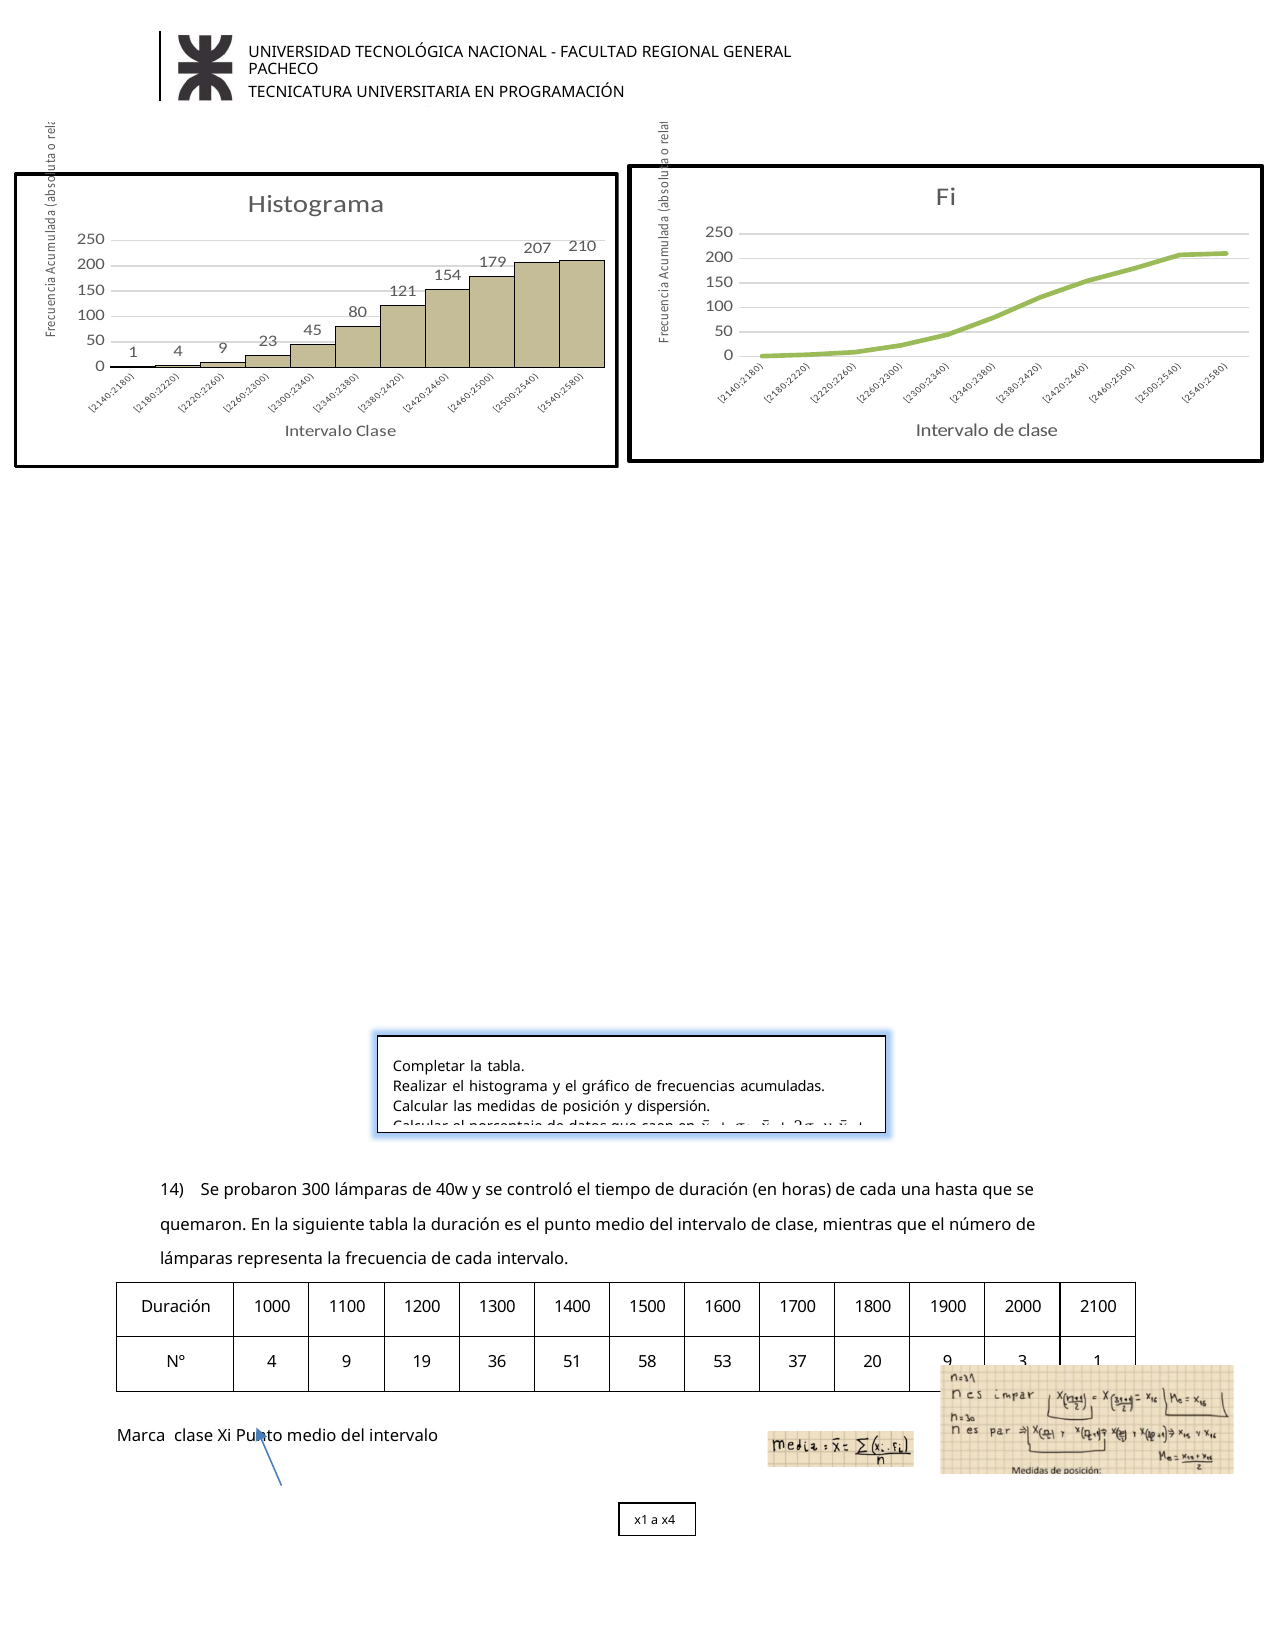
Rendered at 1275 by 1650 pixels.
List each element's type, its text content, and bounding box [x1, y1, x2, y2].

table_cell 19 [385, 1337, 459, 1391]
table_header 1500 [610, 1283, 684, 1336]
table_header 1700 [760, 1283, 834, 1336]
table_cell 53 [685, 1337, 759, 1391]
table_cell 4 [234, 1337, 308, 1391]
table_cell 51 [535, 1337, 609, 1391]
table_cell 36 [460, 1337, 534, 1391]
table_header 1800 [835, 1283, 909, 1336]
table_cell 3 [985, 1337, 1059, 1365]
table_header 1000 [234, 1283, 308, 1336]
picture [177, 32, 235, 101]
table_cell 37 [760, 1337, 834, 1391]
table_cell 9 [910, 1337, 984, 1391]
table_cell 20 [835, 1337, 909, 1391]
table_header 2100 [1061, 1283, 1135, 1336]
table_header 2000 [985, 1283, 1059, 1336]
table_header 1400 [535, 1283, 609, 1336]
table_header 1200 [385, 1283, 459, 1336]
picture [940, 1365, 1234, 1474]
table_header 1100 [309, 1283, 384, 1336]
table_cell 58 [610, 1337, 684, 1391]
table_header 1900 [910, 1283, 984, 1336]
table_cell 1 [1061, 1337, 1135, 1365]
list Se probaron 300 lámparas de 40w y se controló el tiempo de duración (en horas) de cada una hasta que se quemaron. En la siguiente tabla la duración es el punto medio del intervalo de clase, mientras que el número de lámparas representa la frecuencia de cada intervalo. [160, 1178, 1087, 1270]
table_cell 9 [309, 1337, 384, 1391]
table_cell N° [117, 1337, 233, 1391]
table_header 1600 [685, 1283, 759, 1336]
picture [767, 1431, 914, 1467]
table_header Duración [117, 1283, 233, 1336]
text Marca clase Xi Punto medio del intervalo [117, 1423, 940, 1446]
table_header 1300 [460, 1283, 534, 1336]
